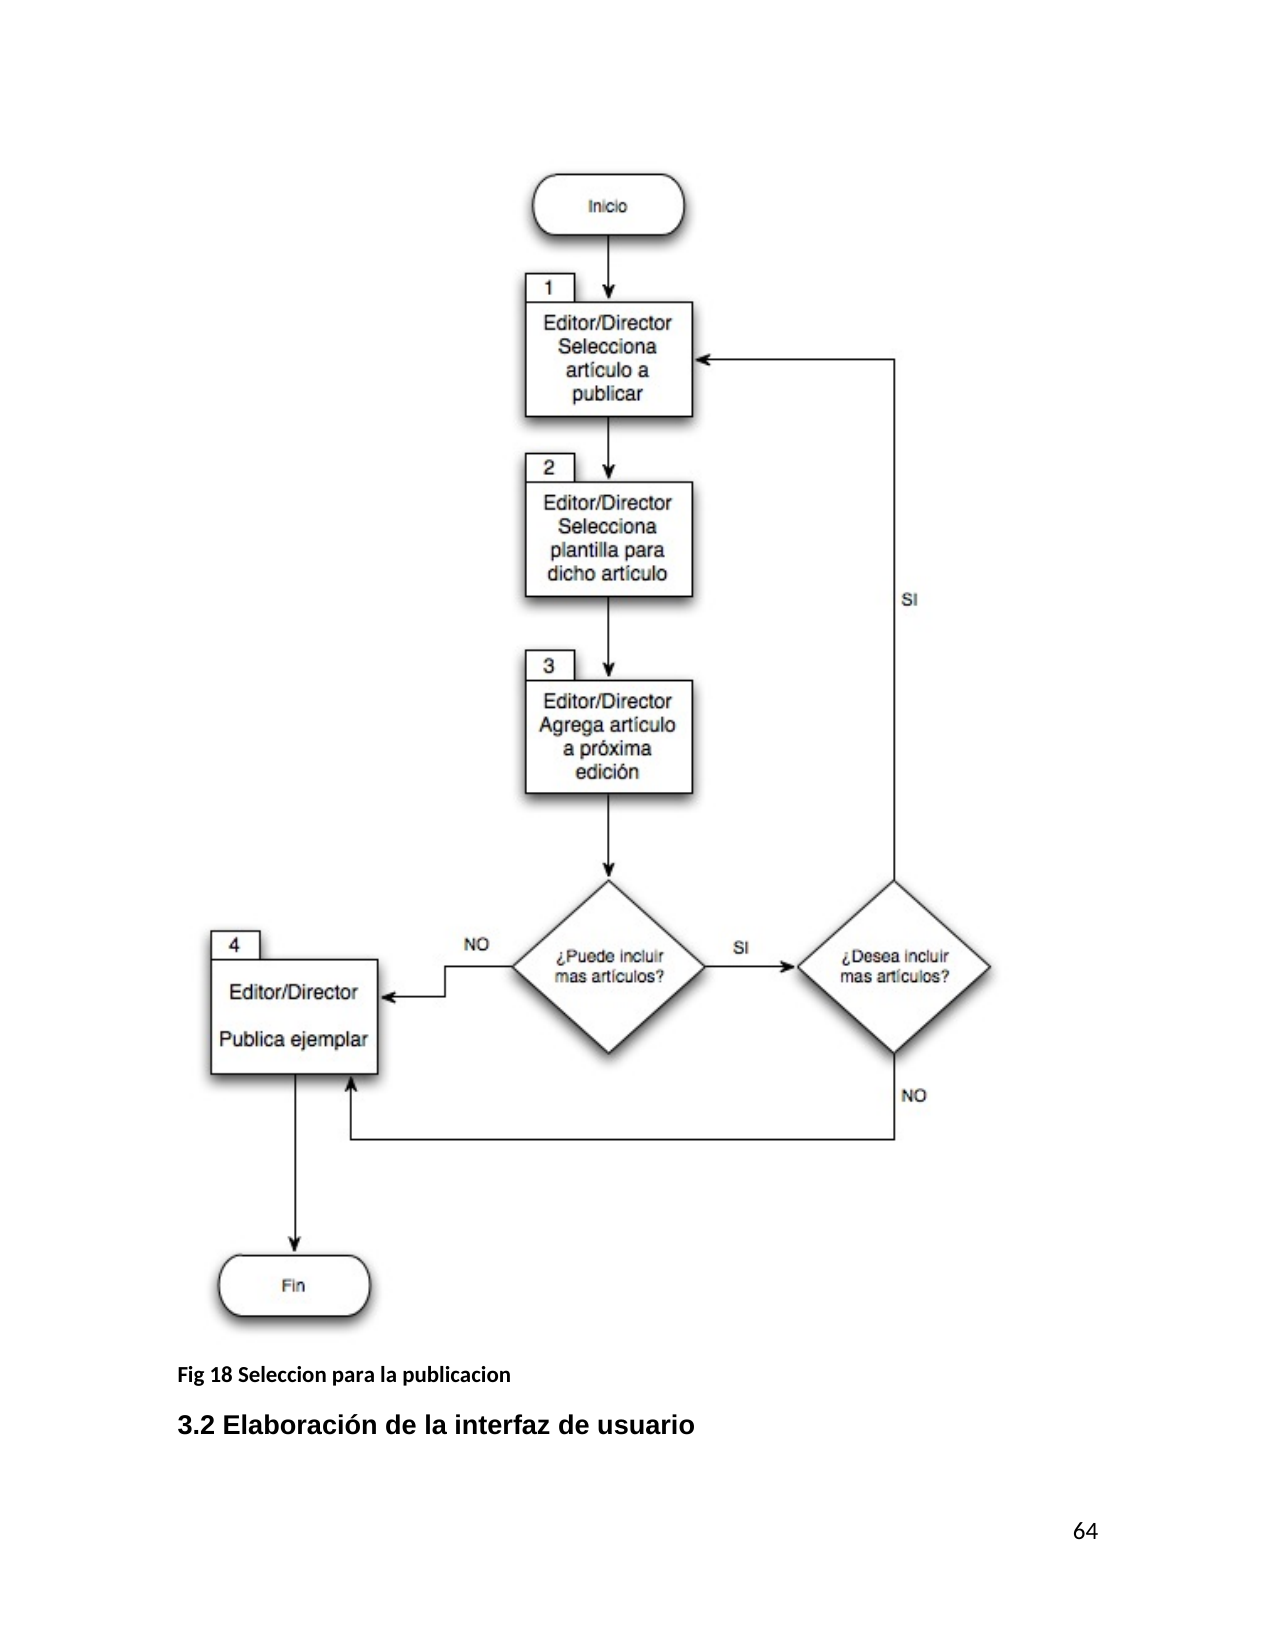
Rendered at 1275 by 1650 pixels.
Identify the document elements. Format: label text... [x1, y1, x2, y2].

subtitle 3.2 Elaboración de la interfaz de usuario [177, 1409, 1098, 1440]
picture [177, 147, 1024, 1356]
